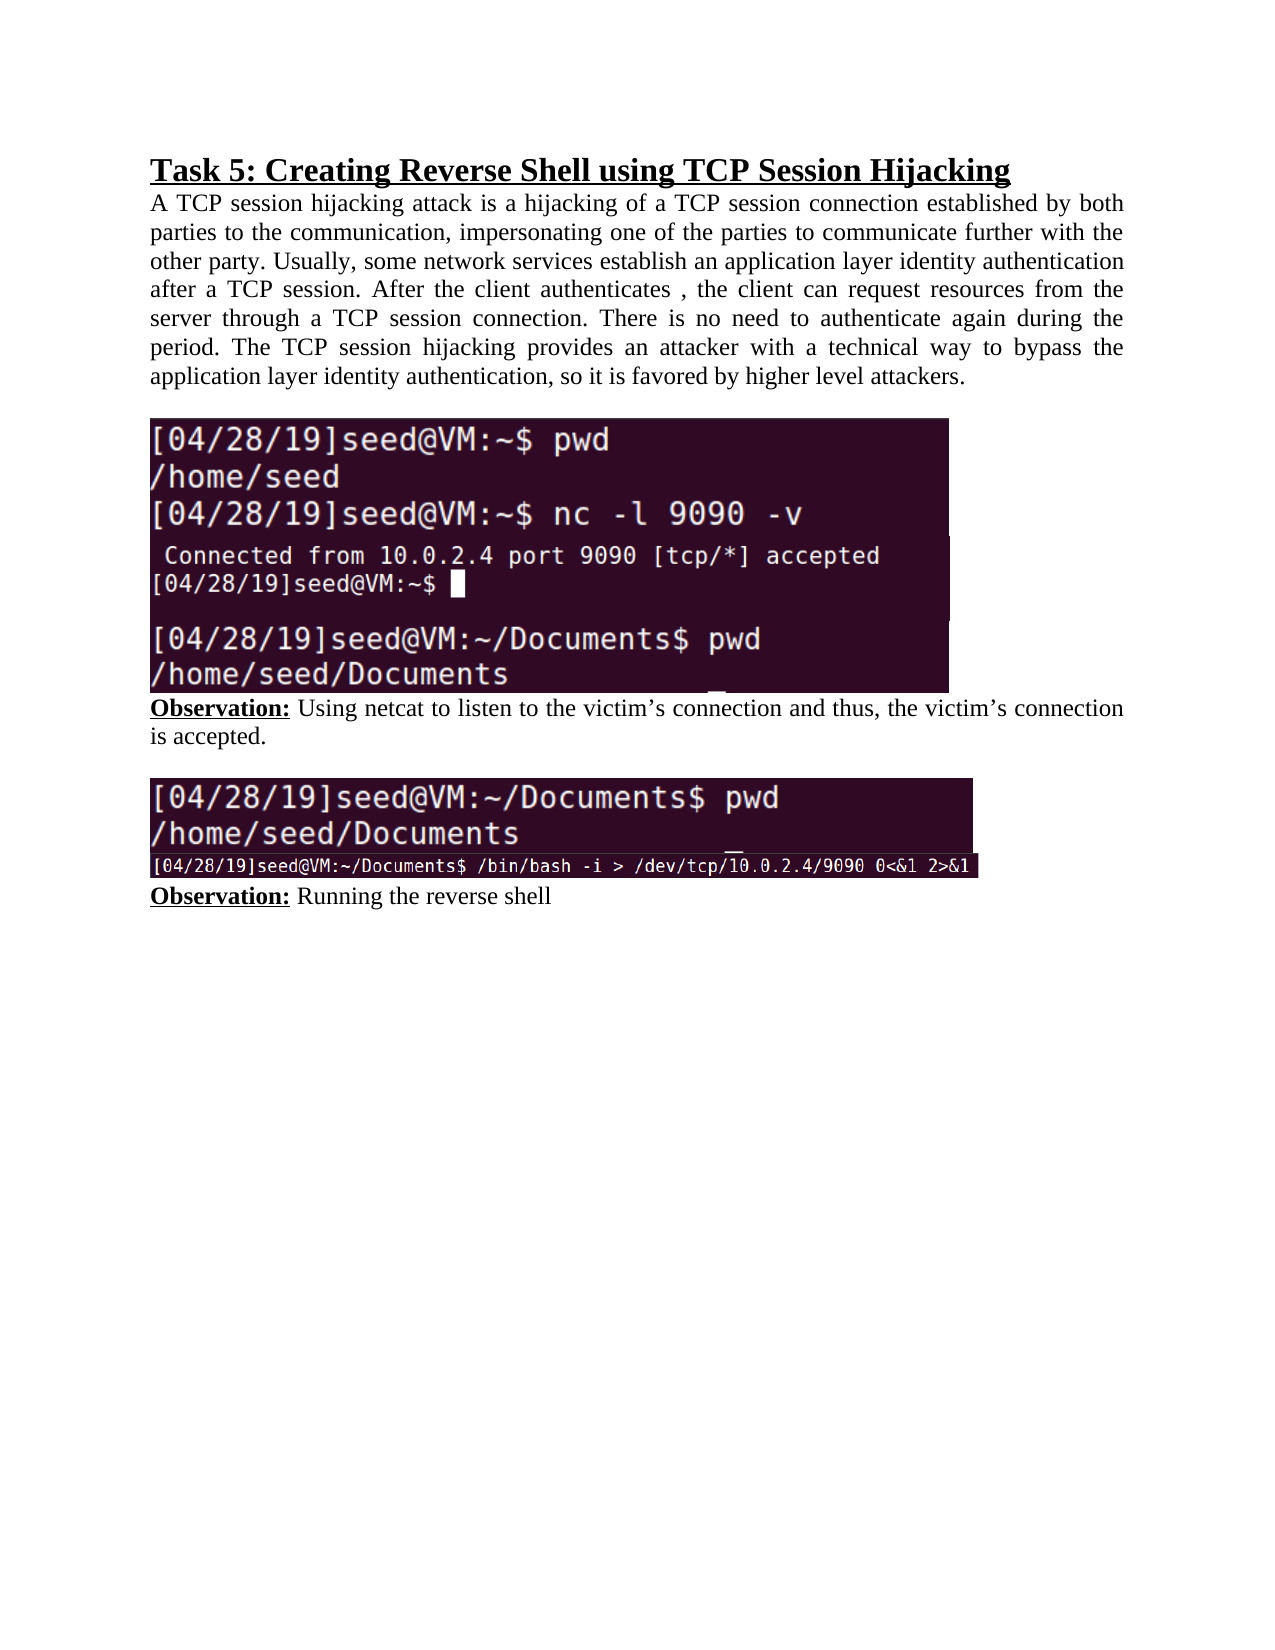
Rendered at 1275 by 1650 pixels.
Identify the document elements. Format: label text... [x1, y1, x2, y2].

picture [150, 778, 979, 878]
text Observation: Running the reverse shell [150, 881, 1125, 910]
text Task 5: Creating Reverse Shell using TCP Session Hijacking [150, 150, 1125, 188]
picture [150, 418, 950, 693]
text A TCP session hijacking attack is a hijacking of a TCP session connection established by both parties to the communication, impersonating one of the parties to communicate further with the other party. Usually, some network services establish an application layer identity authentication after a TCP session. After the client authenticates , the client can request resources from the server through a TCP session connection. There is no need to authenticate again during the period. The TCP session hijacking provides an attacker with a technical way to bypass the application layer identity authentication, so it is favored by higher level attackers. [150, 188, 1125, 389]
text Observation: Using netcat to listen to the victim’s connection and thus, the victim’s connection is accepted. [150, 693, 1125, 750]
